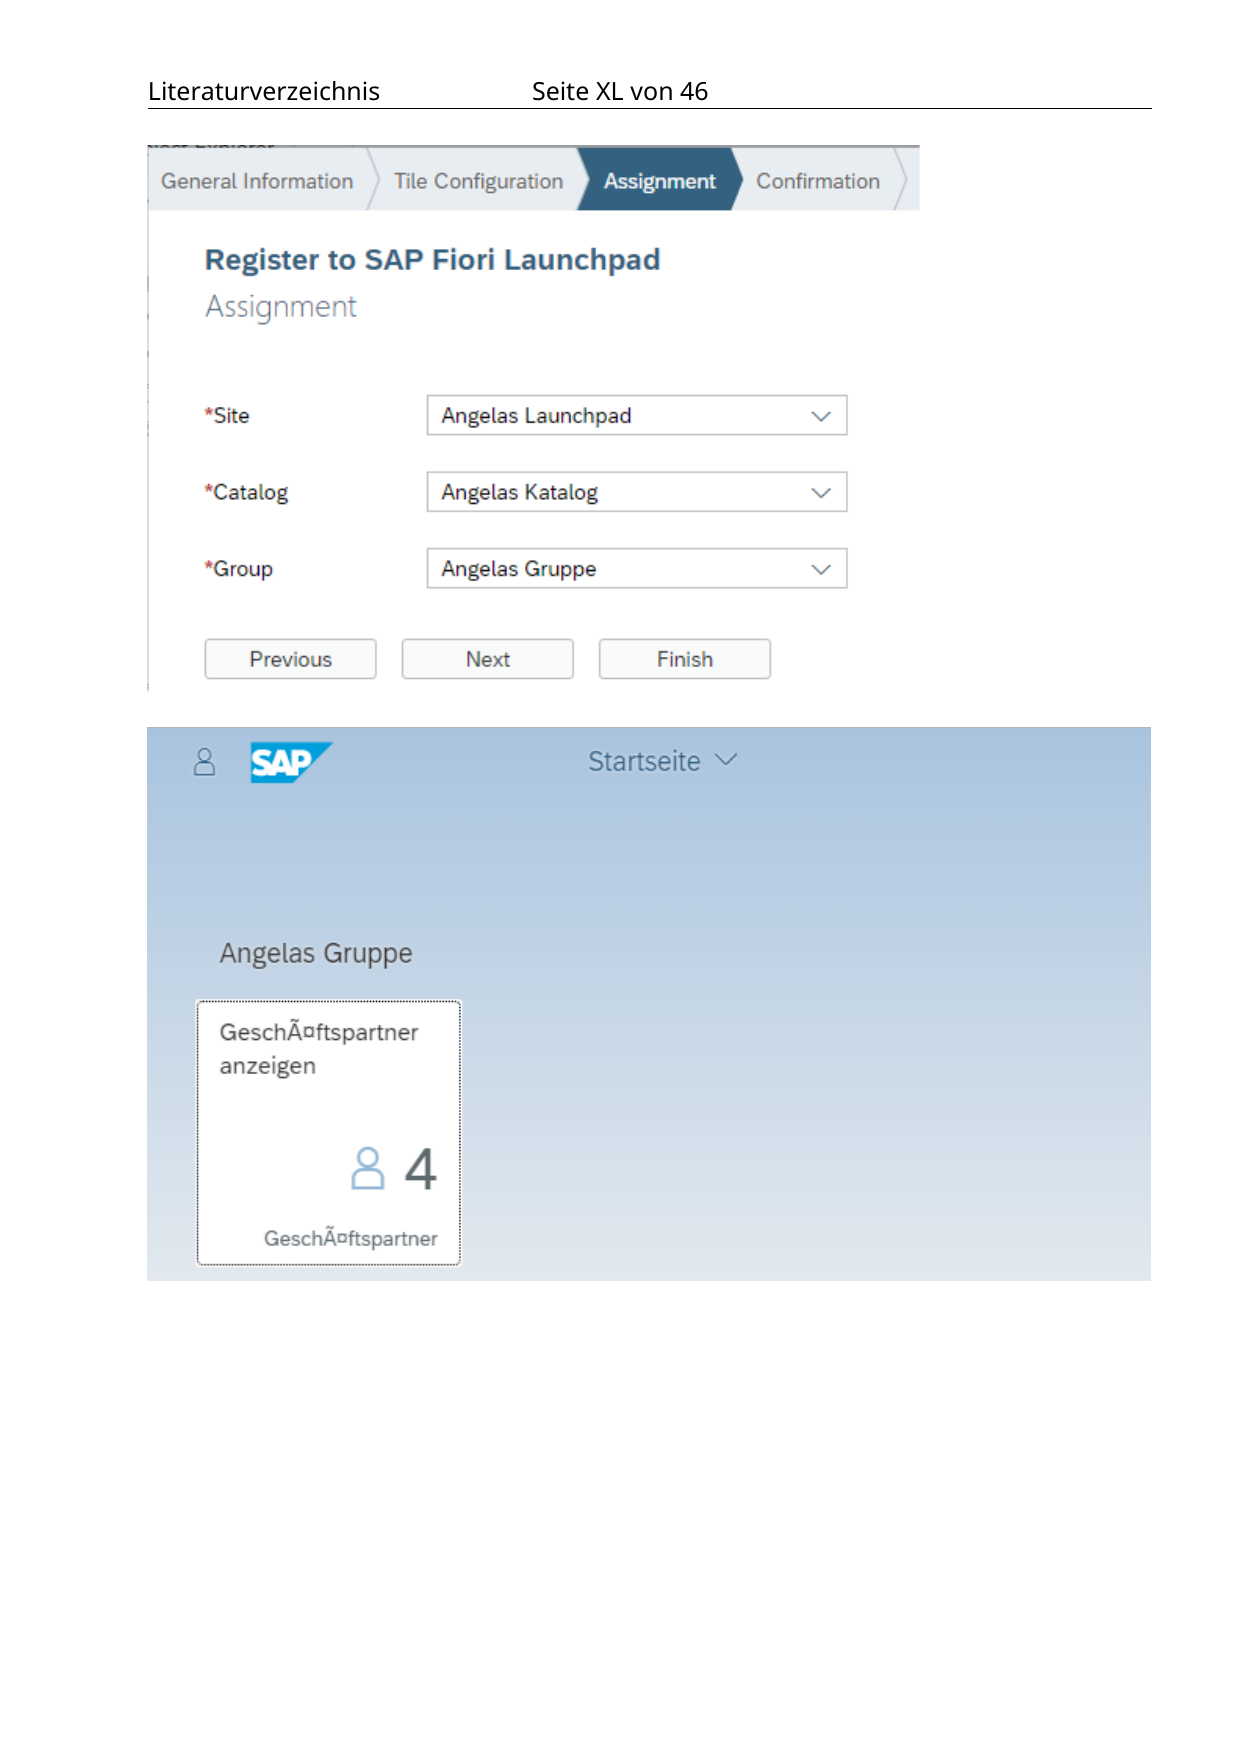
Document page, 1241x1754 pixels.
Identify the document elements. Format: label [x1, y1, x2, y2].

picture [147, 727, 1151, 1281]
picture [147, 145, 920, 692]
